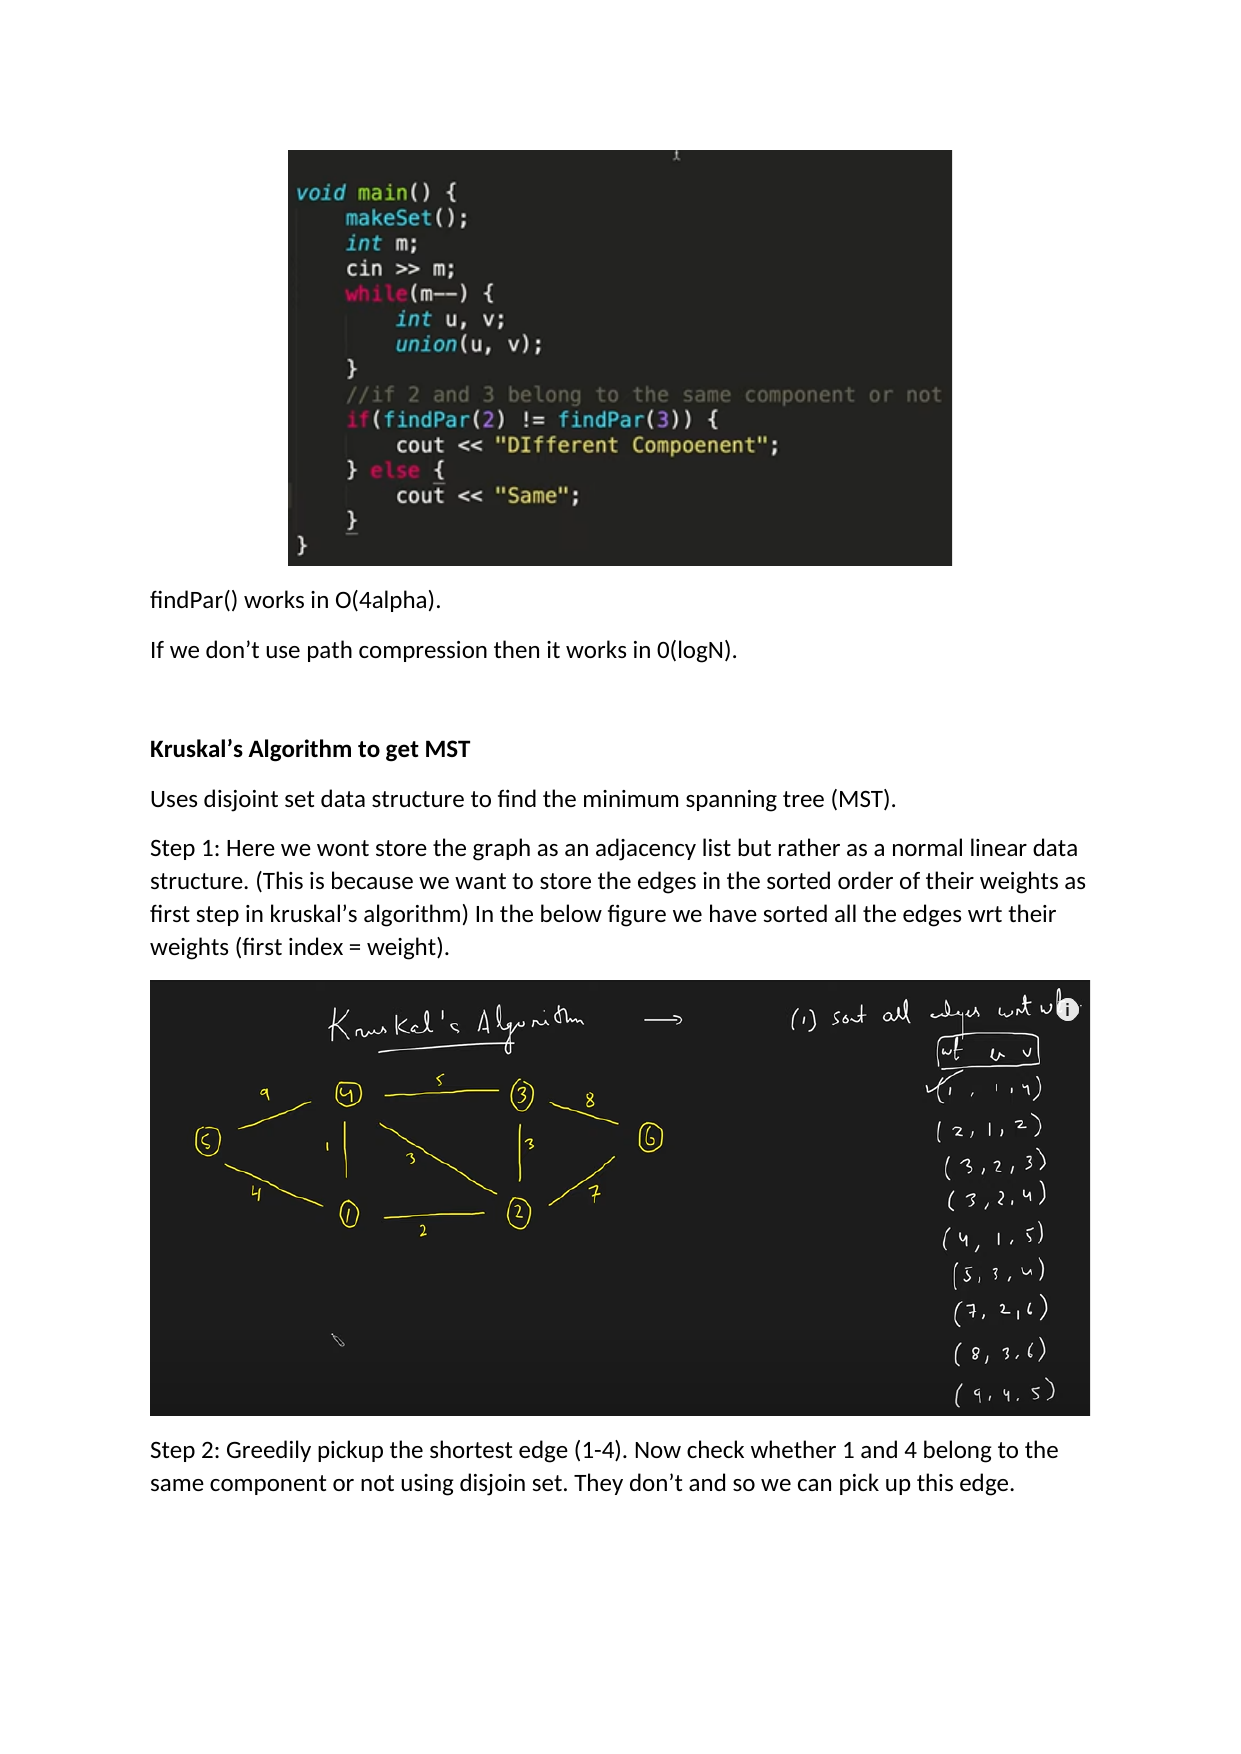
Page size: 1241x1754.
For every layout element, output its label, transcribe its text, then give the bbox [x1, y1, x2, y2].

text If we don’t use path compression then it works in 0(logN). [150, 634, 1090, 665]
text findPar() works in O(4alpha). [150, 584, 1090, 615]
picture [288, 150, 953, 566]
picture [150, 980, 1091, 1416]
text Kruskal’s Algorithm to get MST [150, 733, 1090, 764]
text Step 1: Here we wont store the graph as an adjacency list but rather as a normal linear data structure. (This is because we want to store the edges in the sorted order of their weights as first step in kruskal’s algorithm) In the below figure we have sorted all the edges wrt their weights (first index = weight). [150, 832, 1090, 962]
text Uses disjoint set data structure to find the minimum spanning tree (MST). [150, 783, 1090, 813]
text Step 2: Greedily pickup the shortest edge (1-4). Now check whether 1 and 4 belong to the same component or not using disjoin set. They don’t and so we can pick up this edge. [150, 1434, 1090, 1498]
